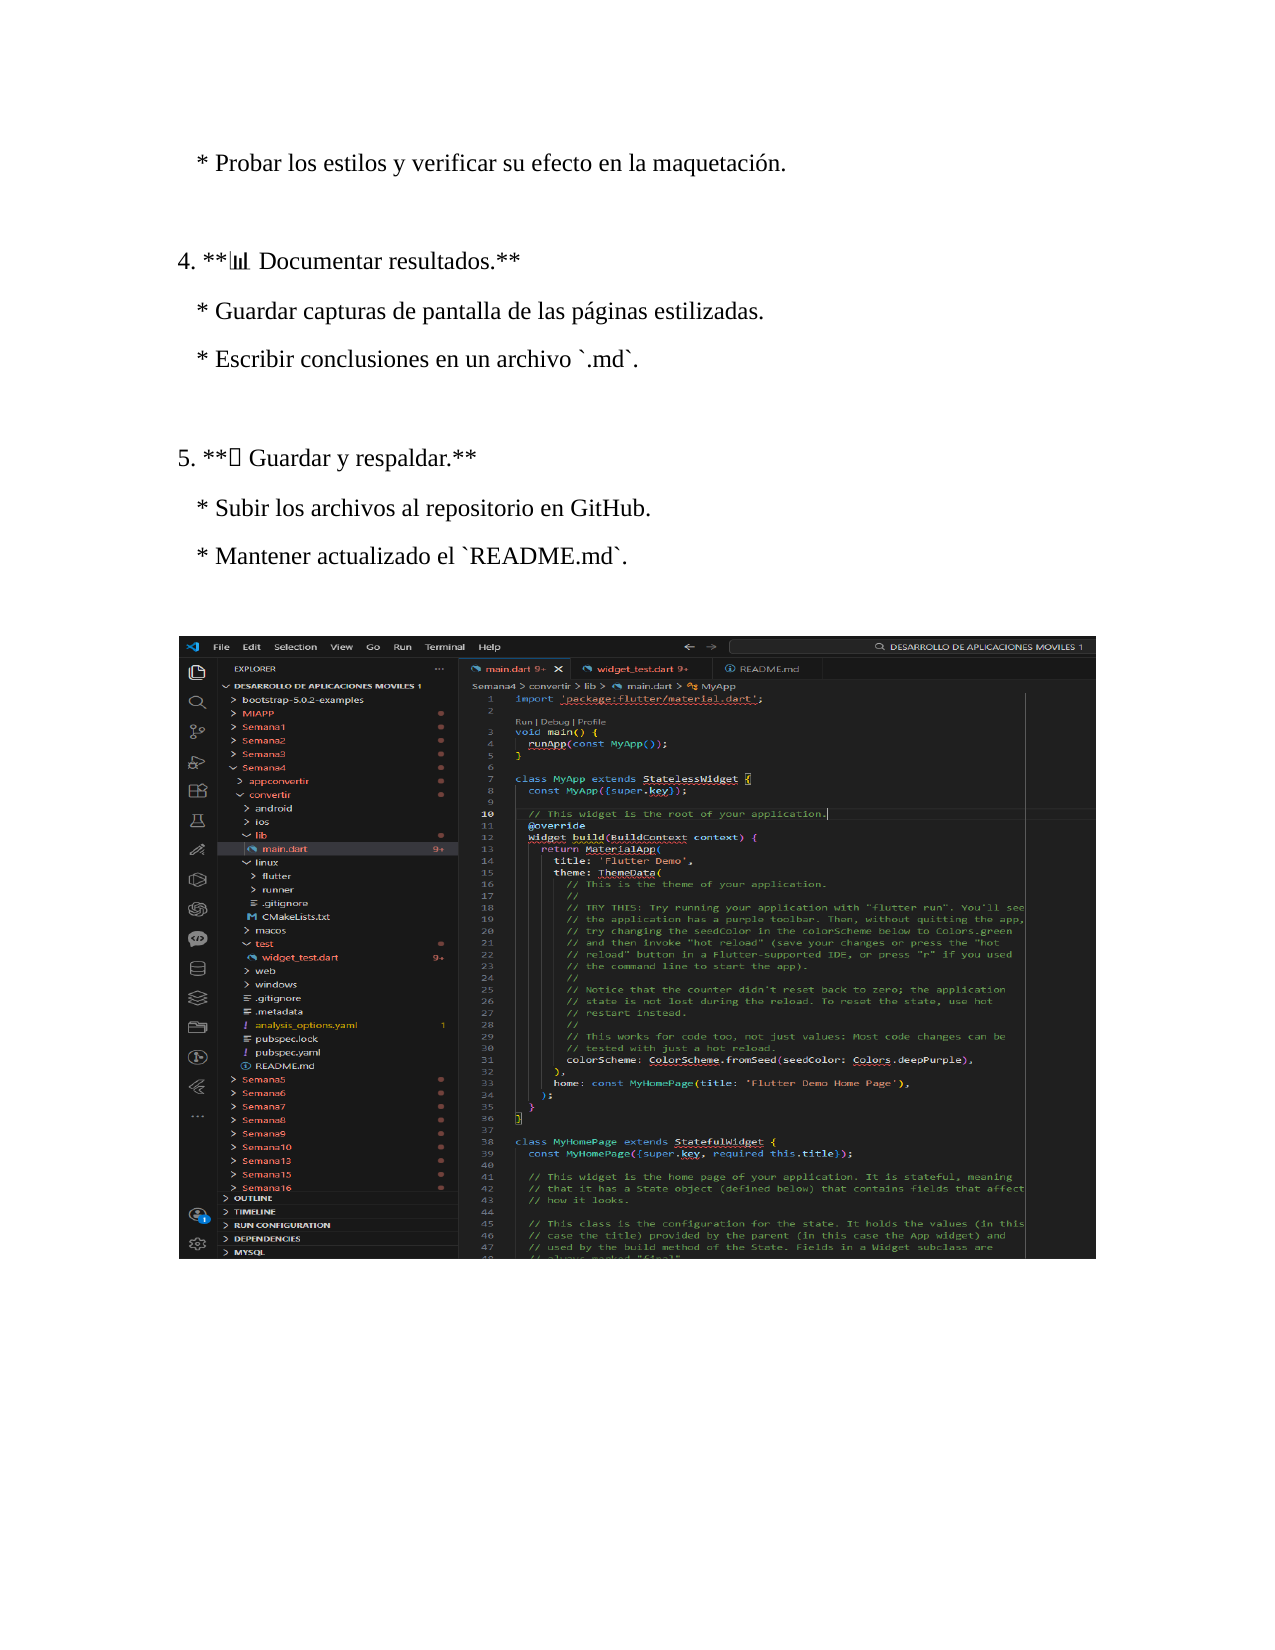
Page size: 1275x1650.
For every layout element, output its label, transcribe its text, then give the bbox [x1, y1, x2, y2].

text 5. **💾 Guardar y respaldar.** [177, 439, 1098, 474]
text * Subir los archivos al repositorio en GitHub. [177, 493, 1098, 522]
text * Mantener actualizado el `README.md`. [177, 541, 1098, 569]
text * Escribir conclusiones en un archivo `.md`. [177, 344, 1098, 373]
text * Guardar capturas de pantalla de las páginas estilizadas. [177, 296, 1098, 325]
text 4. **📊 Documentar resultados.** [177, 243, 1098, 277]
picture [179, 636, 1096, 1259]
text * Probar los estilos y verificar su efecto en la maquetación. [177, 148, 1098, 176]
